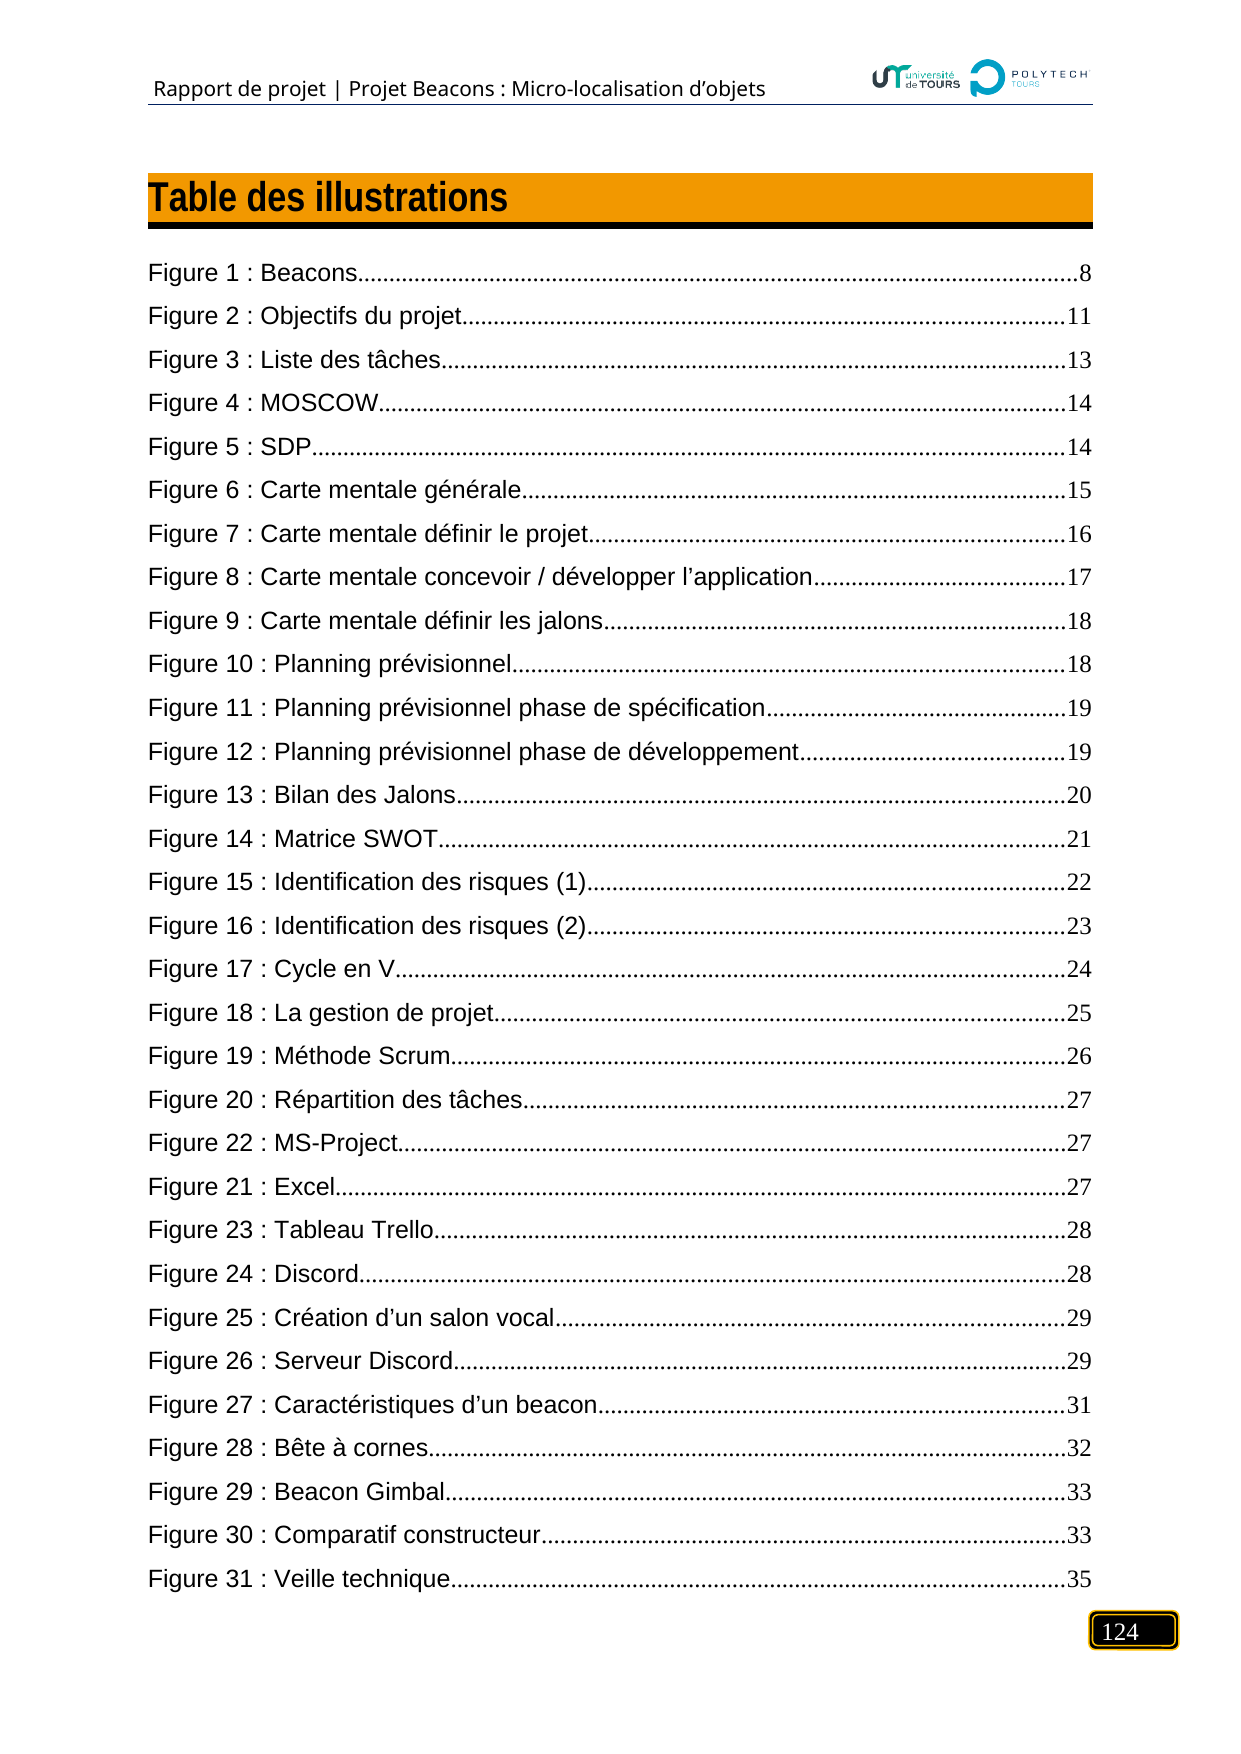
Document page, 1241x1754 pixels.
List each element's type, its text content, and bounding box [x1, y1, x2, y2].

text Figure 19 : Méthode Scrum 26 [148, 1041, 1093, 1070]
text Figure 24 : Discord 28 [148, 1259, 1093, 1288]
text Figure 1 : Beacons 8 [148, 257, 1093, 286]
text Figure 3 : Liste des tâches 13 [148, 344, 1093, 373]
text Figure 16 : Identification des risques (2) 23 [148, 911, 1093, 939]
text Figure 22 : MS-Project 27 [148, 1128, 1093, 1157]
text Figure 31 : Veille technique 35 [148, 1564, 1093, 1593]
text Figure 13 : Bilan des Jalons 20 [148, 780, 1093, 809]
text Figure 9 : Carte mentale définir les jalons 18 [148, 606, 1093, 635]
text Figure 17 : Cycle en V 24 [148, 954, 1093, 983]
text Figure 5 : SDP 14 [148, 432, 1093, 461]
text Figure 14 : Matrice SWOT 21 [148, 823, 1093, 852]
subtitle Table des illustrations [148, 173, 1093, 222]
text Figure 11 : Planning prévisionnel phase de spécification 19 [148, 693, 1093, 722]
text Figure 29 : Beacon Gimbal 33 [148, 1477, 1093, 1506]
text Figure 6 : Carte mentale générale 15 [148, 475, 1093, 504]
text Figure 25 : Création d’un salon vocal 29 [148, 1302, 1093, 1331]
text Figure 18 : La gestion de projet 25 [148, 998, 1093, 1027]
text Figure 26 : Serveur Discord 29 [148, 1346, 1093, 1375]
text Figure 10 : Planning prévisionnel 18 [148, 649, 1093, 678]
picture [970, 59, 981, 70]
text Figure 15 : Identification des risques (1) 22 [148, 867, 1093, 896]
text Figure 12 : Planning prévisionnel phase de développement 19 [148, 736, 1093, 765]
text Figure 7 : Carte mentale définir le projet 16 [148, 519, 1093, 548]
text Figure 23 : Tableau Trello 28 [148, 1215, 1093, 1244]
text Figure 21 : Excel 27 [148, 1172, 1093, 1201]
text Figure 20 : Répartition des tâches 27 [148, 1085, 1093, 1114]
text Figure 27 : Caractéristiques d’un beacon 31 [148, 1389, 1093, 1418]
text Figure 4 : MOSCOW 14 [148, 388, 1093, 417]
text Figure 28 : Bête à cornes 32 [148, 1433, 1093, 1462]
text Figure 2 : Objectifs du projet 11 [148, 301, 1093, 330]
picture [970, 67, 998, 87]
picture [977, 59, 1096, 97]
text Figure 30 : Comparatif constructeur 33 [148, 1520, 1093, 1549]
picture [872, 65, 962, 89]
text Figure 8 : Carte mentale concevoir / développer l’application 17 [148, 562, 1093, 591]
